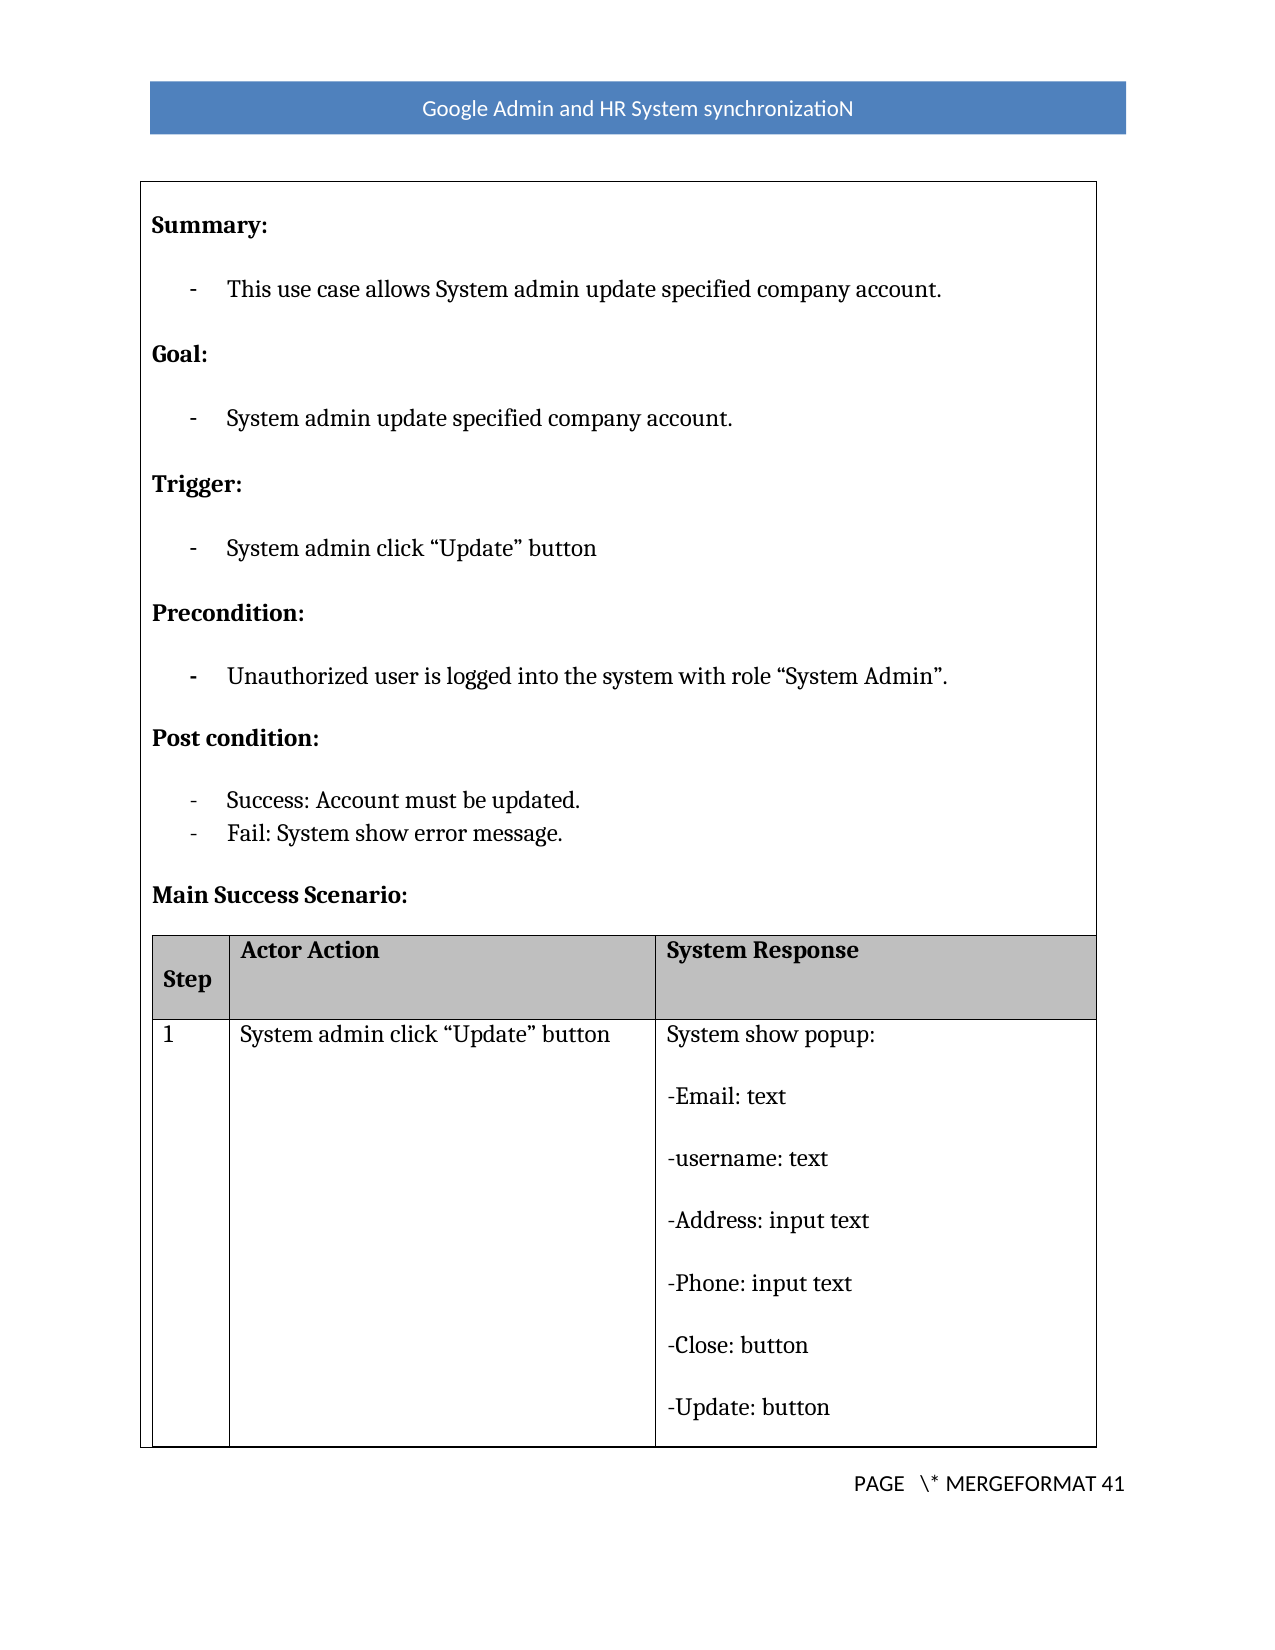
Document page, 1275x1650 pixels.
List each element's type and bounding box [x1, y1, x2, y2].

table_cell [141, 182, 1096, 1447]
